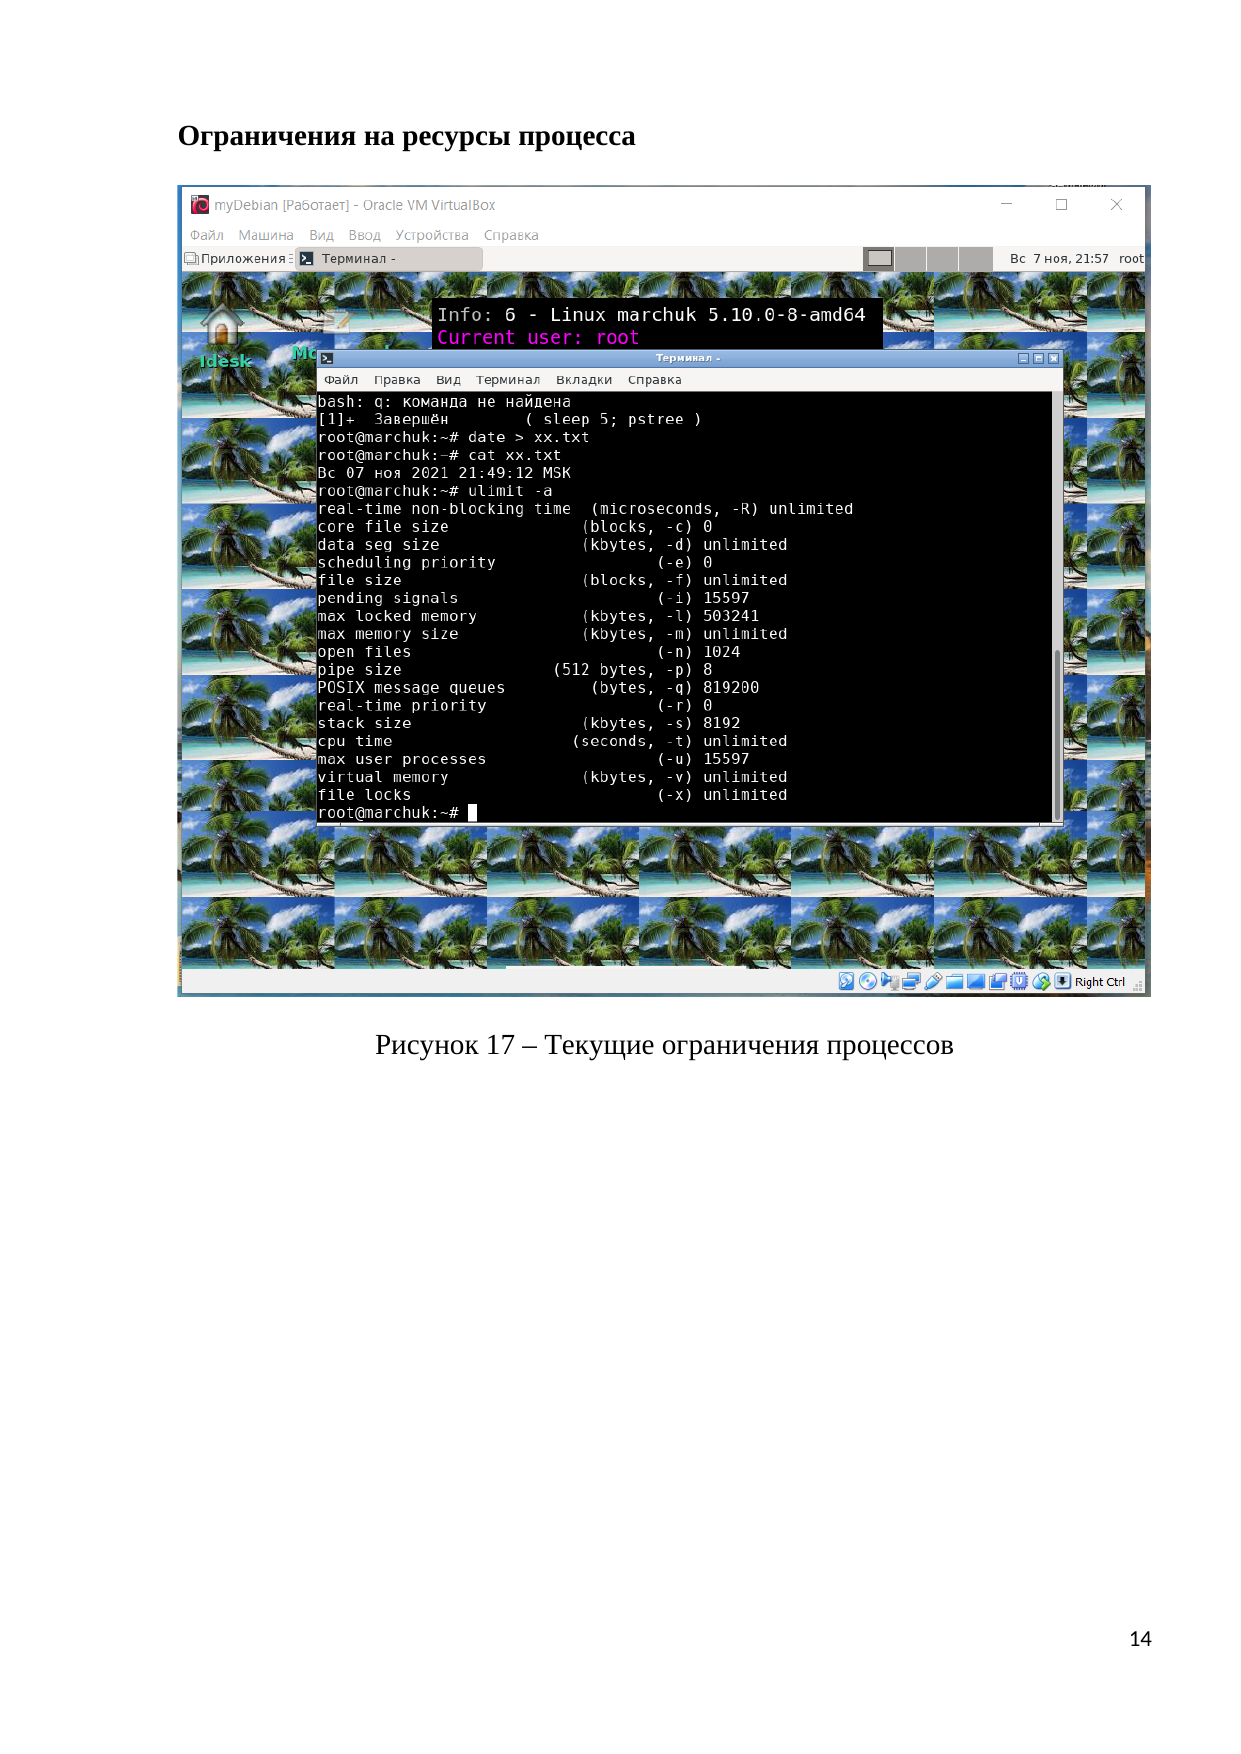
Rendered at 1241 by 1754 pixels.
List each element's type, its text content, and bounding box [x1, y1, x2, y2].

picture [177, 185, 1151, 997]
text Рисунок 17 – Текущие ограничения процессов [177, 1027, 1152, 1061]
text Ограничения на ресурсы процесса [177, 118, 1152, 152]
